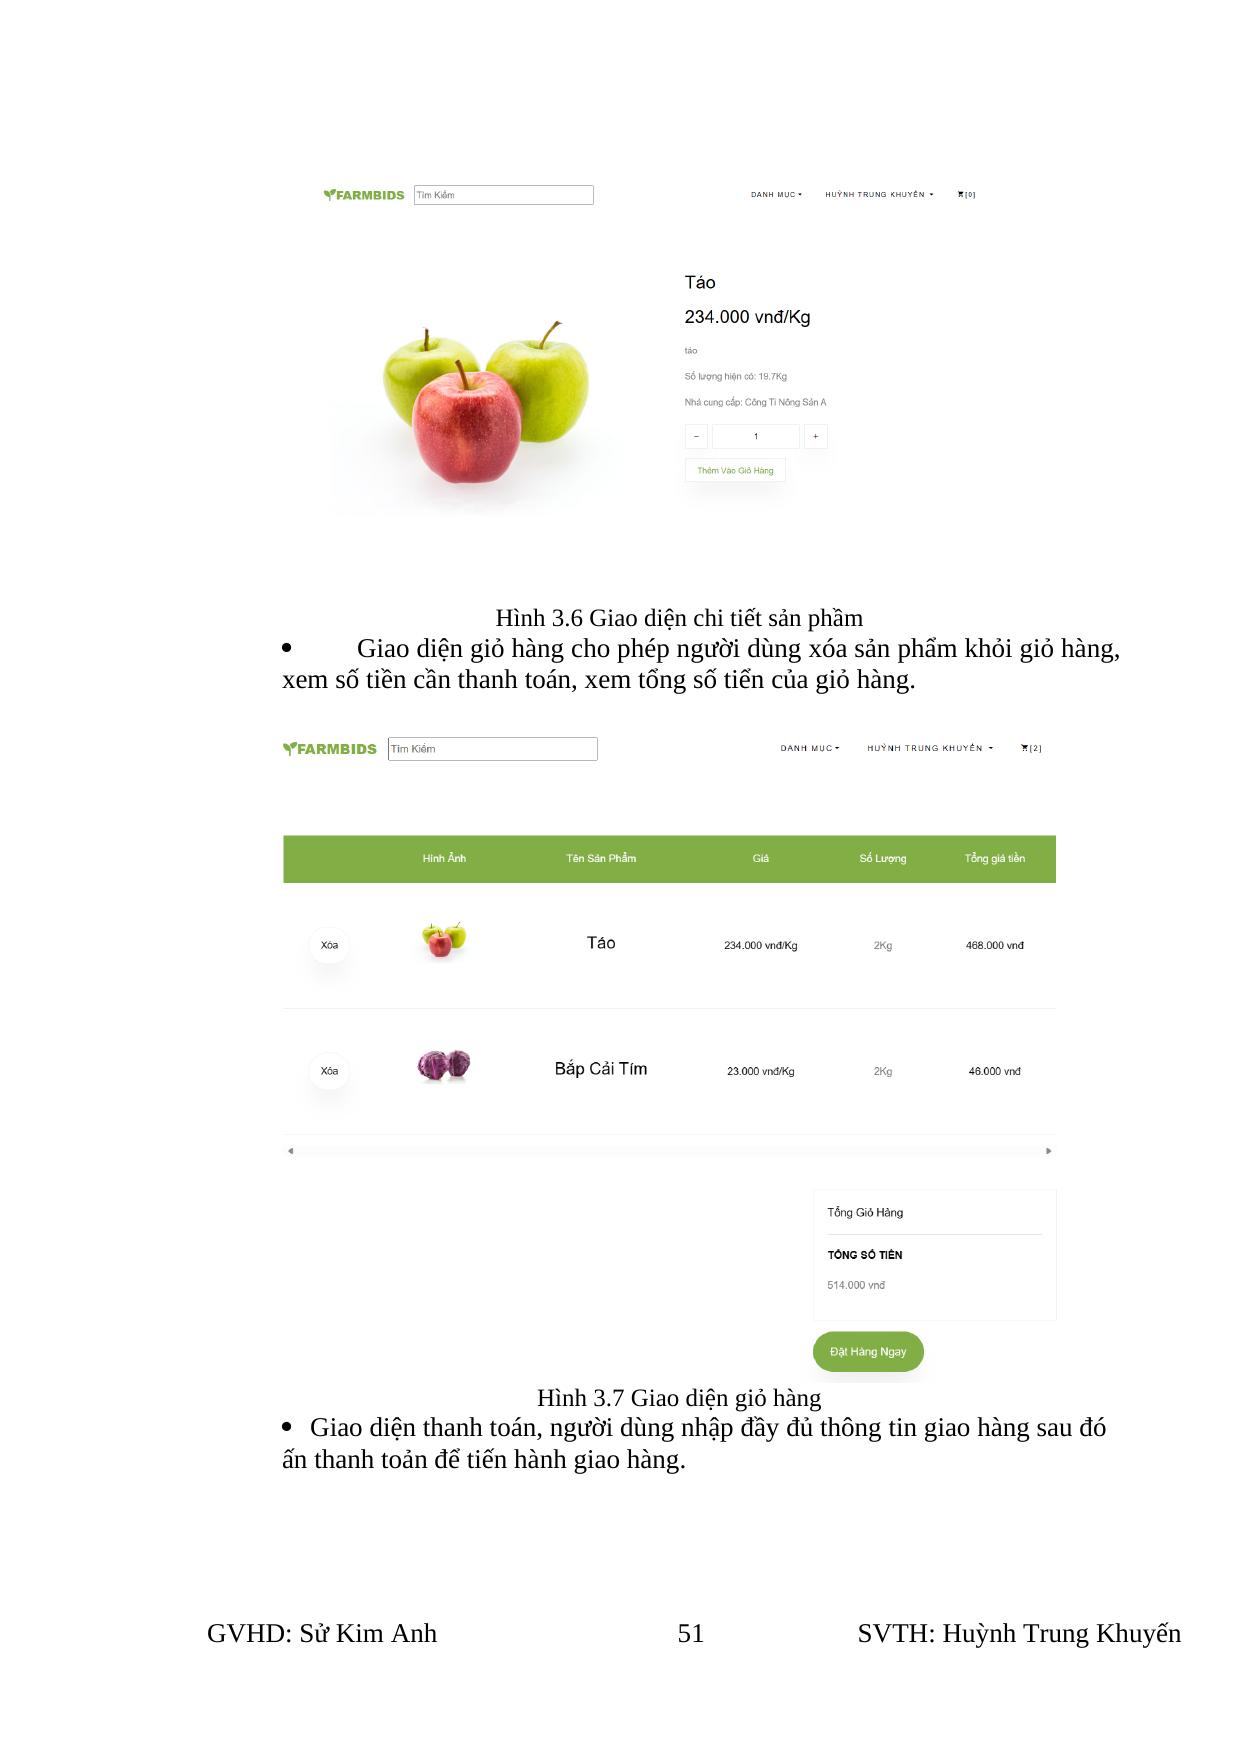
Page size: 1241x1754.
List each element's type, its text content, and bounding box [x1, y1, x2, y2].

picture [206, 177, 1105, 603]
picture [206, 725, 1153, 1383]
list Giao diện giỏ hàng cho phép người dùng xóa sản phẩm khỏi giỏ hàng, xem số tiền cần thanh toán, xem tổng số tiển của giỏ hàng. [282, 632, 1122, 694]
list Giao diện thanh toán, người dùng nhập đầy đủ thông tin giao hàng sau đó ấn thanh toản để tiến hành giao hàng. [282, 1412, 1122, 1474]
